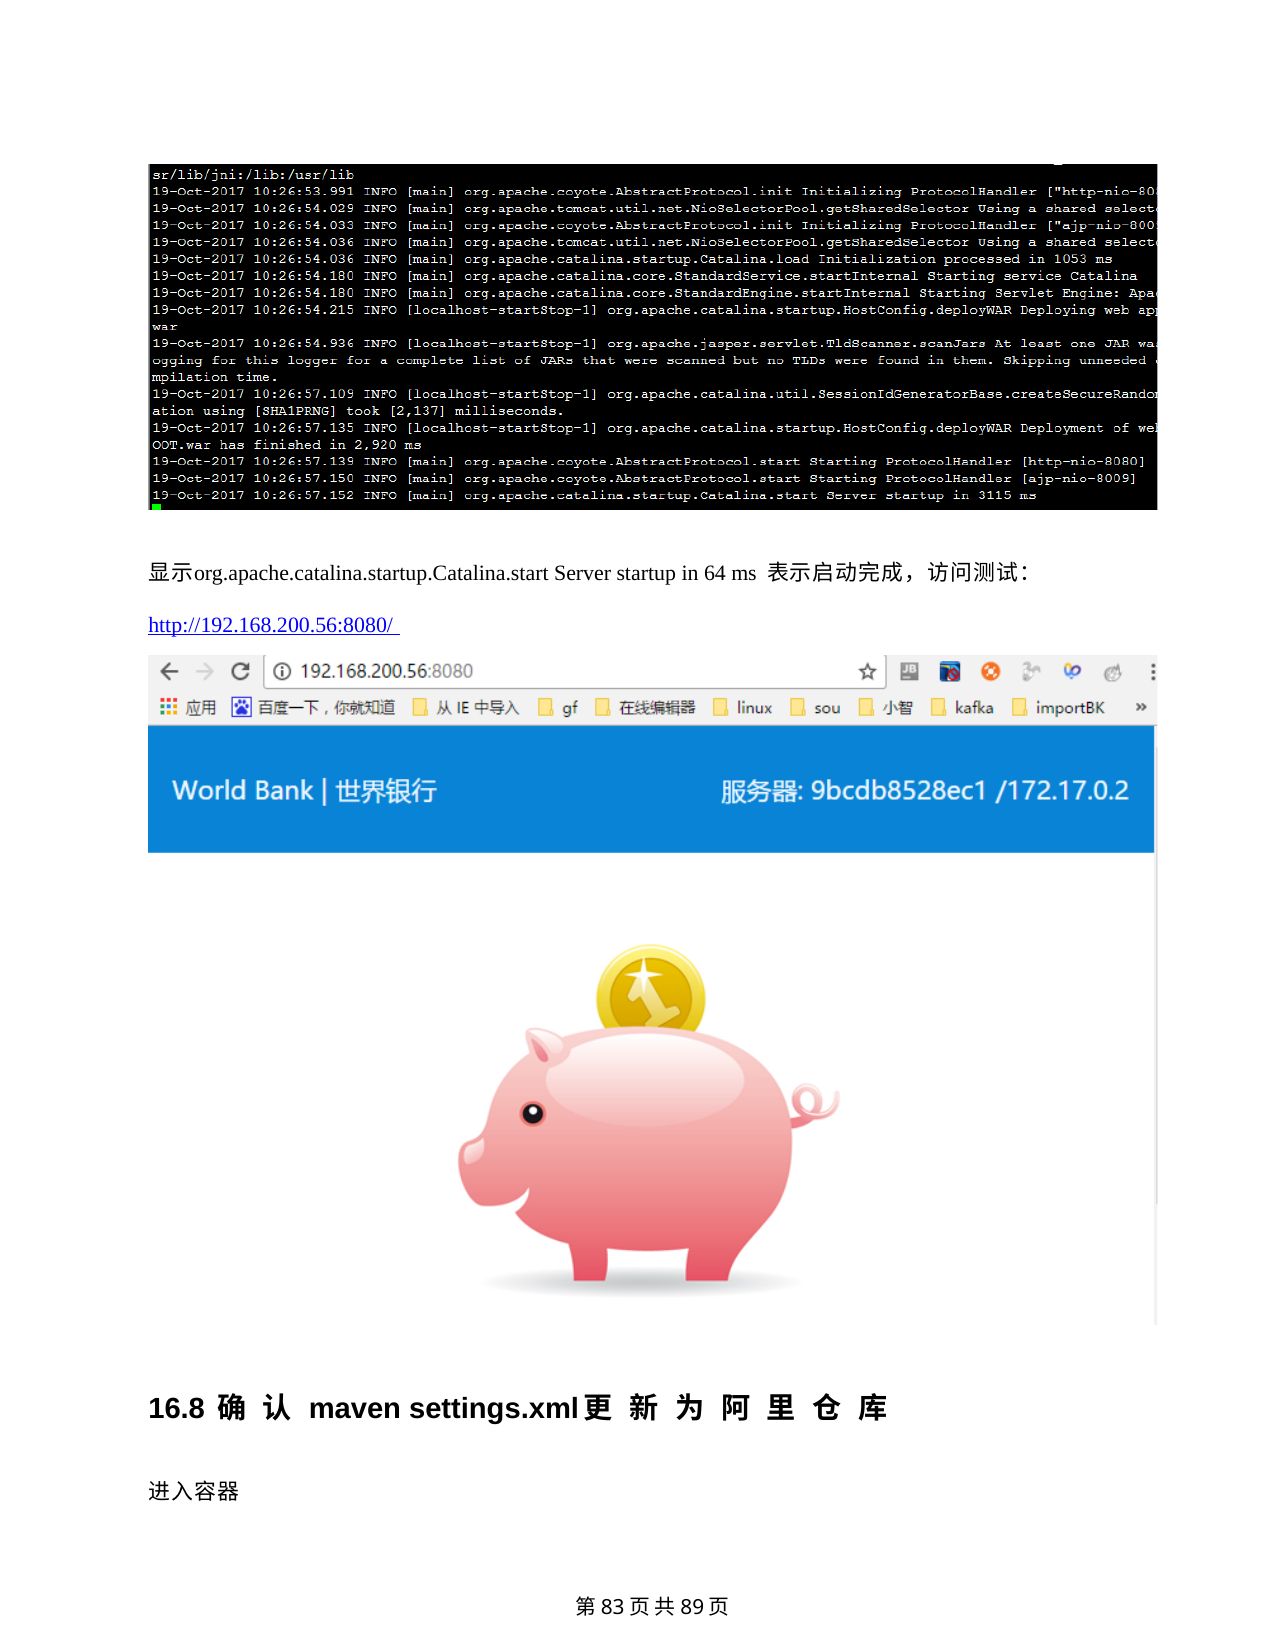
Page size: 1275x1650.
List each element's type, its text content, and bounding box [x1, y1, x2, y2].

subtitle 确认maven settings.xml更新为阿里仓库 [148, 1368, 1156, 1443]
picture [148, 655, 1158, 1325]
text 显示org.apache.catalina.startup.Catalina.start Server startup in 64 ms表示启动完成，访问测试： [148, 552, 1156, 590]
picture [148, 164, 1158, 510]
text http://192.168.200.56:8080/ [148, 606, 1156, 643]
text 进入容器 [148, 1471, 1156, 1508]
